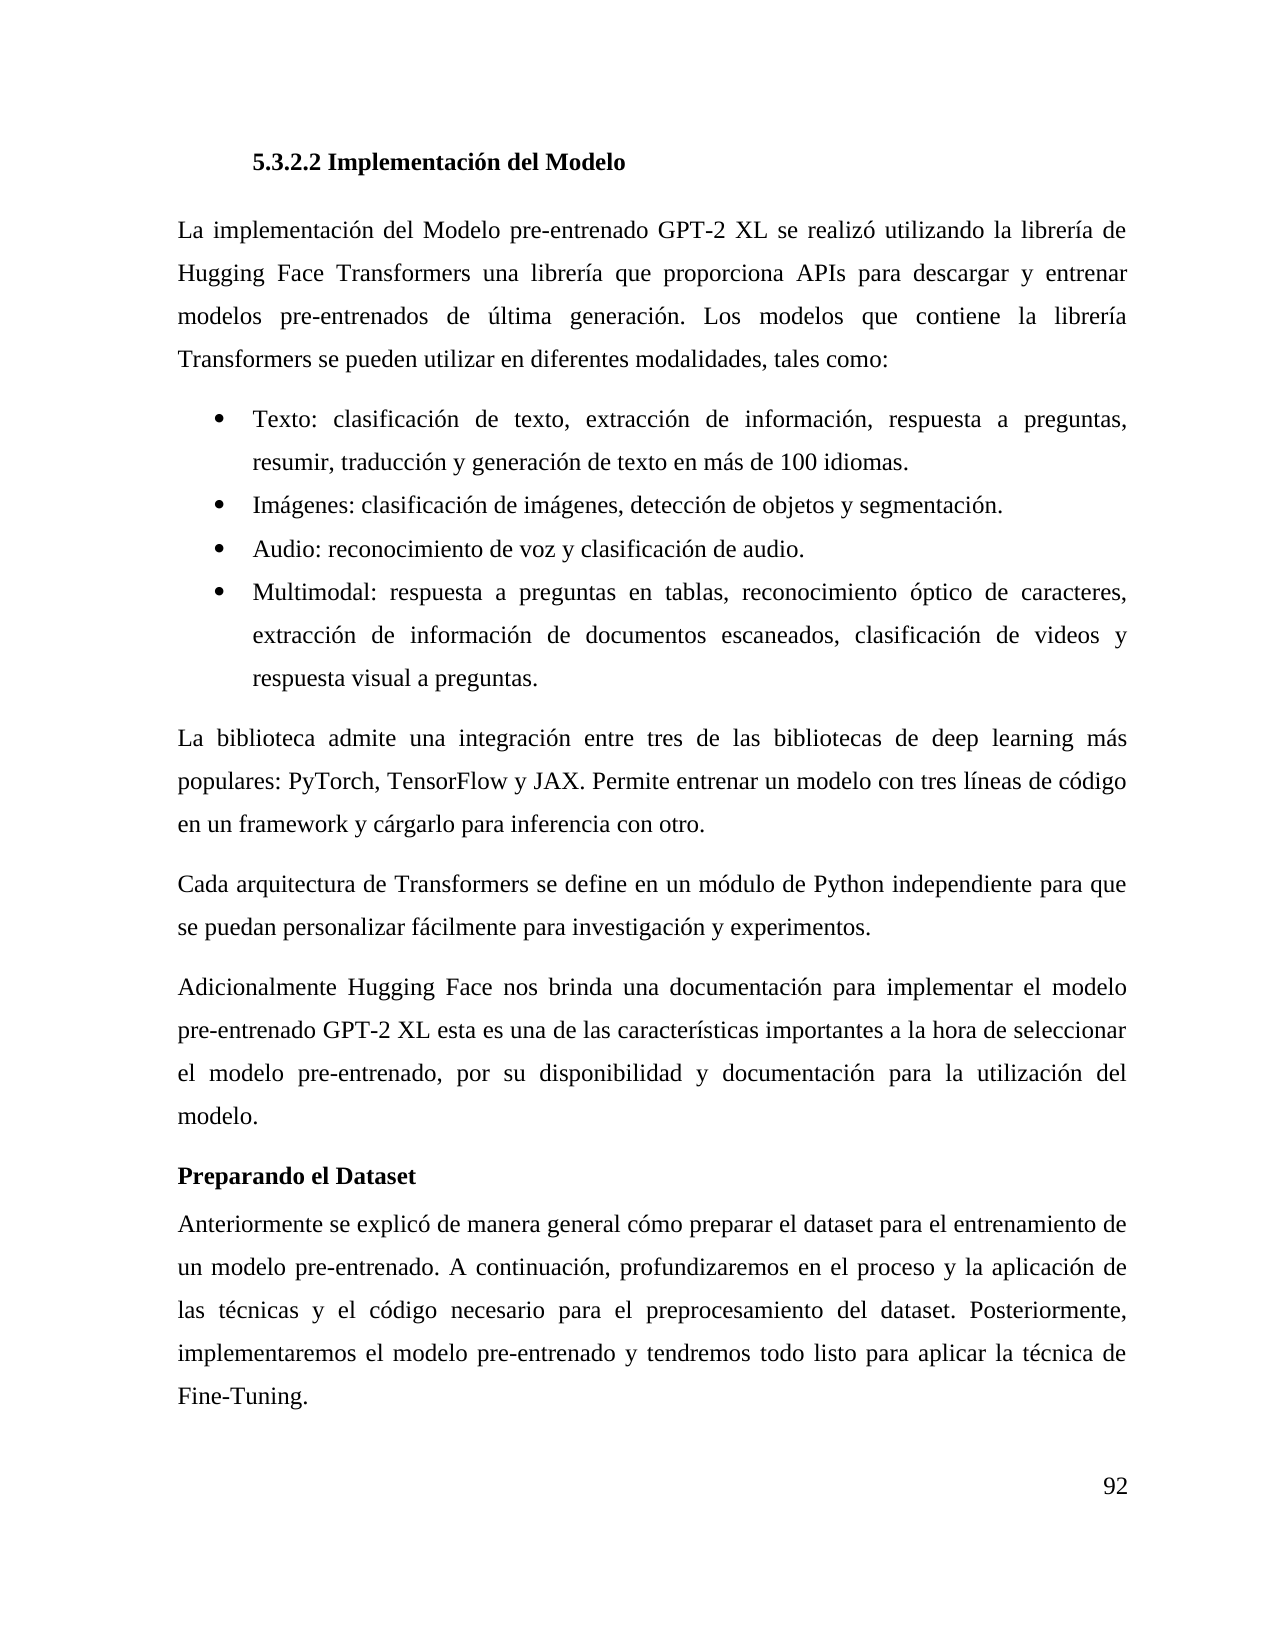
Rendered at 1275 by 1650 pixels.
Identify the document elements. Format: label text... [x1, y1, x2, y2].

list Imágenes: clasificación de imágenes, detección de objetos y segmentación. [215, 491, 1128, 519]
text Preparando el Dataset [177, 1161, 1128, 1190]
list Audio: reconocimiento de voz y clasificación de audio. [215, 534, 1128, 562]
list Texto: clasificación de texto, extracción de información, respuesta a preguntas, resumir, traducción y generación de texto en más de 100 idiomas. [215, 404, 1128, 476]
text Adicionalmente Hugging Face nos brinda una documentación para implementar el modelo pre-entrenado GPT-2 XL esta es una de las características importantes a la hora de seleccionar el modelo pre-entrenado, por su disponibilidad y documentación para la utilización del modelo. [177, 972, 1128, 1130]
text Anteriormente se explicó de manera general cómo preparar el dataset para el entrenamiento de un modelo pre-entrenado. A continuación, profundizaremos en el proceso y la aplicación de las técnicas y el código necesario para el preprocesamiento del dataset. Posteriormente, implementaremos el modelo pre-entrenado y tendremos todo listo para aplicar la técnica de Fine-Tuning. [177, 1209, 1128, 1410]
list Multimodal: respuesta a preguntas en tablas, reconocimiento óptico de caracteres, extracción de información de documentos escaneados, clasificación de videos y respuesta visual a preguntas. [215, 577, 1128, 692]
text La implementación del Modelo pre-entrenado GPT-2 XL se realizó utilizando la librería de Hugging Face Transformers una librería que proporciona APIs para descargar y entrenar modelos pre-entrenados de última generación. Los modelos que contiene la librería Transformers se pueden utilizar en diferentes modalidades, tales como: [177, 215, 1128, 373]
subtitle 5.3.2.2 Implementación del Modelo [177, 147, 1128, 176]
text Cada arquitectura de Transformers se define en un módulo de Python independiente para que se puedan personalizar fácilmente para investigación y experimentos. [177, 869, 1128, 941]
text La biblioteca admite una integración entre tres de las bibliotecas de deep learning más populares: PyTorch, TensorFlow y JAX. Permite entrenar un modelo con tres líneas de código en un framework y cárgarlo para inferencia con otro. [177, 723, 1128, 838]
